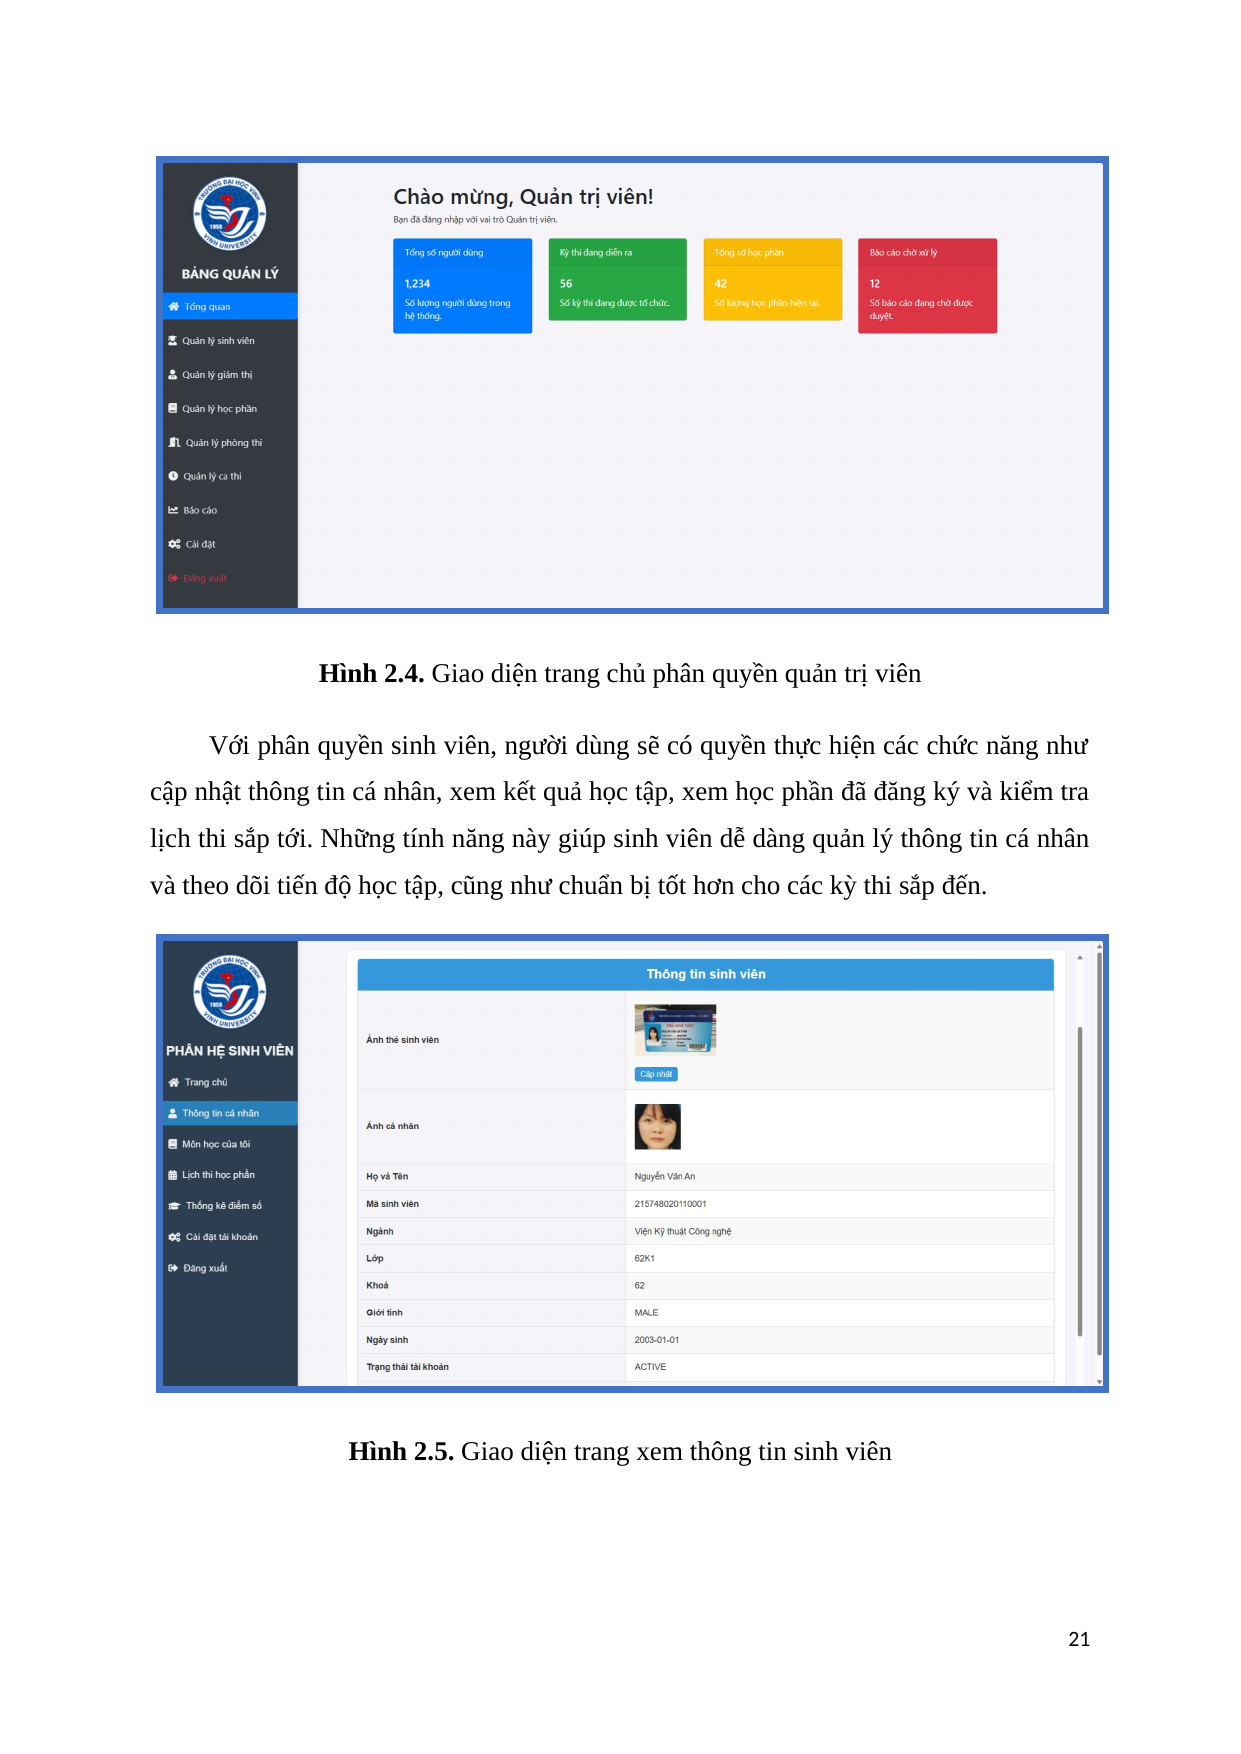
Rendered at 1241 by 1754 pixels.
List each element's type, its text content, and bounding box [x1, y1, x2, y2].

picture [163, 163, 1103, 608]
picture [163, 941, 1103, 1386]
text Hình 2.5. Giao diện trang xem thông tin sinh viên [150, 1435, 1090, 1466]
text Với phân quyền sinh viên, người dùng sẽ có quyền thực hiện các chức năng như cập nhật thông tin cá nhân, xem kết quả học tập, xem học phần đã đăng ký và kiểm tra lịch thi sắp tới. Những tính năng này giúp sinh viên dễ dàng quản lý thông tin cá nhân và theo dõi tiến độ học tập, cũng như chuẩn bị tốt hơn cho các kỳ thi sắp đến. [150, 729, 1090, 900]
text Hình 2.4. Giao diện trang chủ phân quyền quản trị viên [150, 657, 1090, 688]
